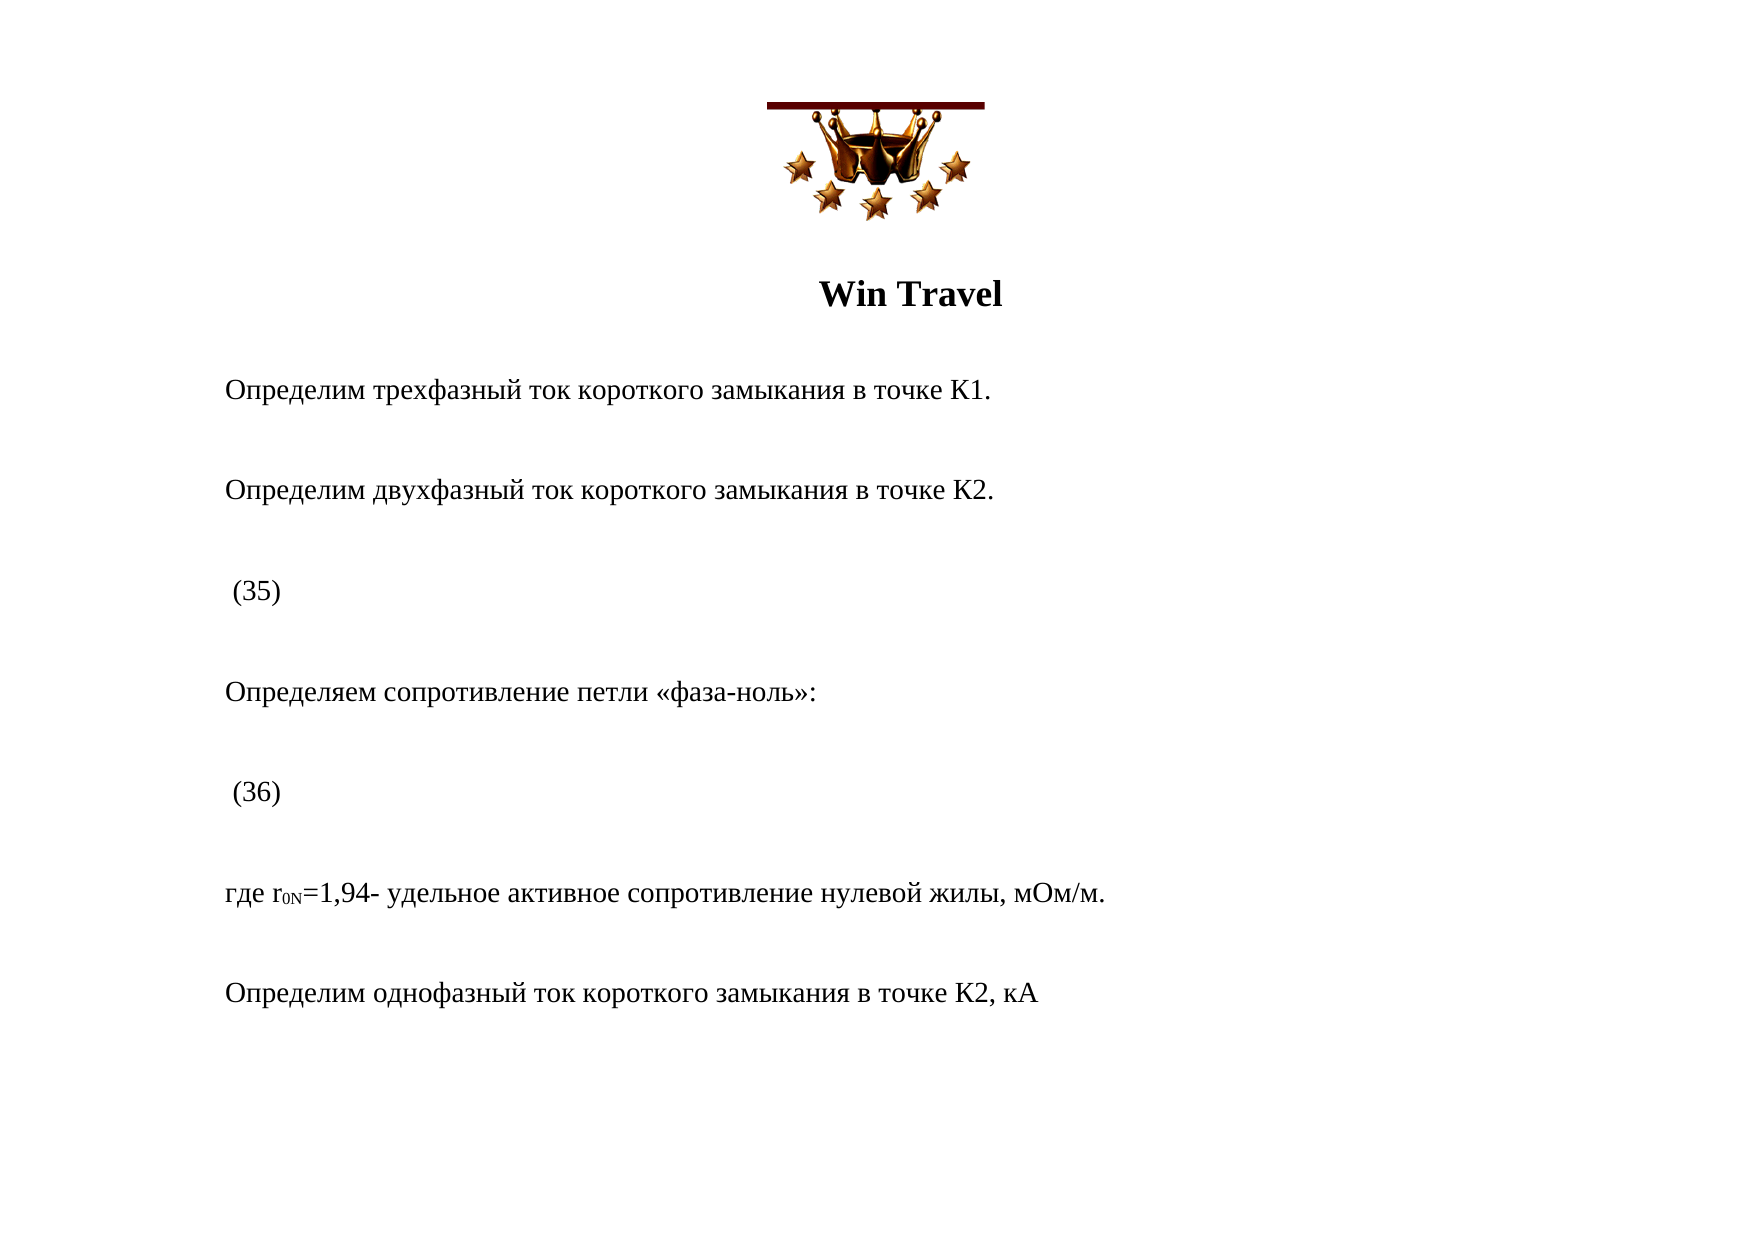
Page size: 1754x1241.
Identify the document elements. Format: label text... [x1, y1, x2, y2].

text Определим однофазный ток короткого замыкания в точке К2, кА [150, 976, 1679, 1009]
text Определим трехфазный ток короткого замыкания в точке К1. [150, 372, 1679, 405]
text (36) [150, 774, 1679, 808]
text (35) [150, 573, 1679, 607]
picture [767, 102, 985, 221]
text где r0N=1,94- удельное активное сопротивление нулевой жилы, мОм/м. [150, 875, 1679, 908]
text Определяем сопротивление петли «фаза-ноль»: [150, 674, 1679, 707]
text Определим двухфазный ток короткого замыкания в точке К2. [150, 472, 1679, 506]
